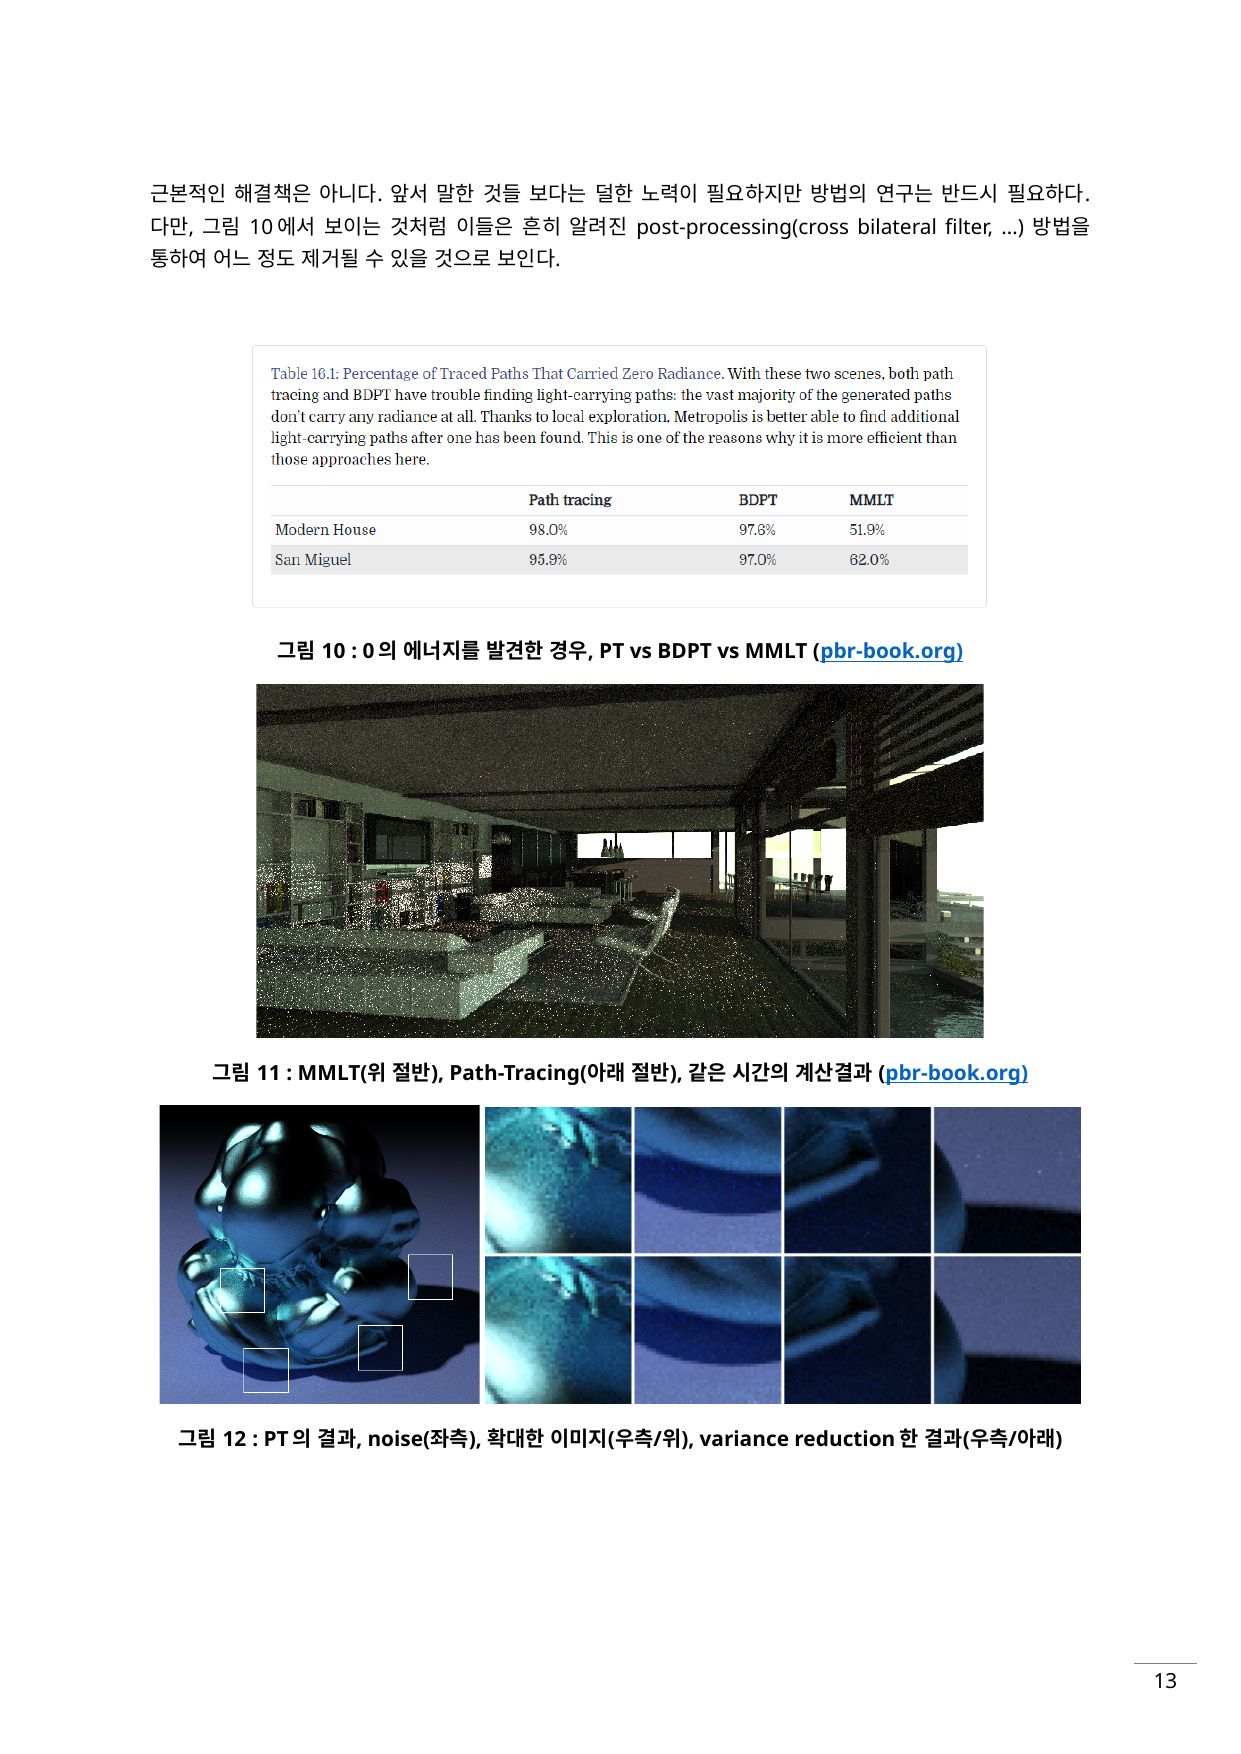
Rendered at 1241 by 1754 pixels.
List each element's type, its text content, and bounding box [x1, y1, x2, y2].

text 그림 11 : MMLT(위 절반), Path-Tracing(아래 절반), 같은 시간의 계산결과 (pbr-book.org) [150, 1056, 1090, 1086]
text 그림 12 : PT의 결과, noise(좌측), 확대한 이미지(우측/위), variance reduction한 결과(우측/아래) [150, 1423, 1090, 1453]
picture [248, 339, 993, 616]
text 그림 10 : 0의 에너지를 발견한 경우, PT vs BDPT vs MMLT (pbr-book.org) [150, 635, 1090, 665]
picture [159, 1105, 480, 1404]
picture [485, 1107, 1081, 1404]
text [150, 177, 1090, 273]
picture [256, 684, 984, 1038]
